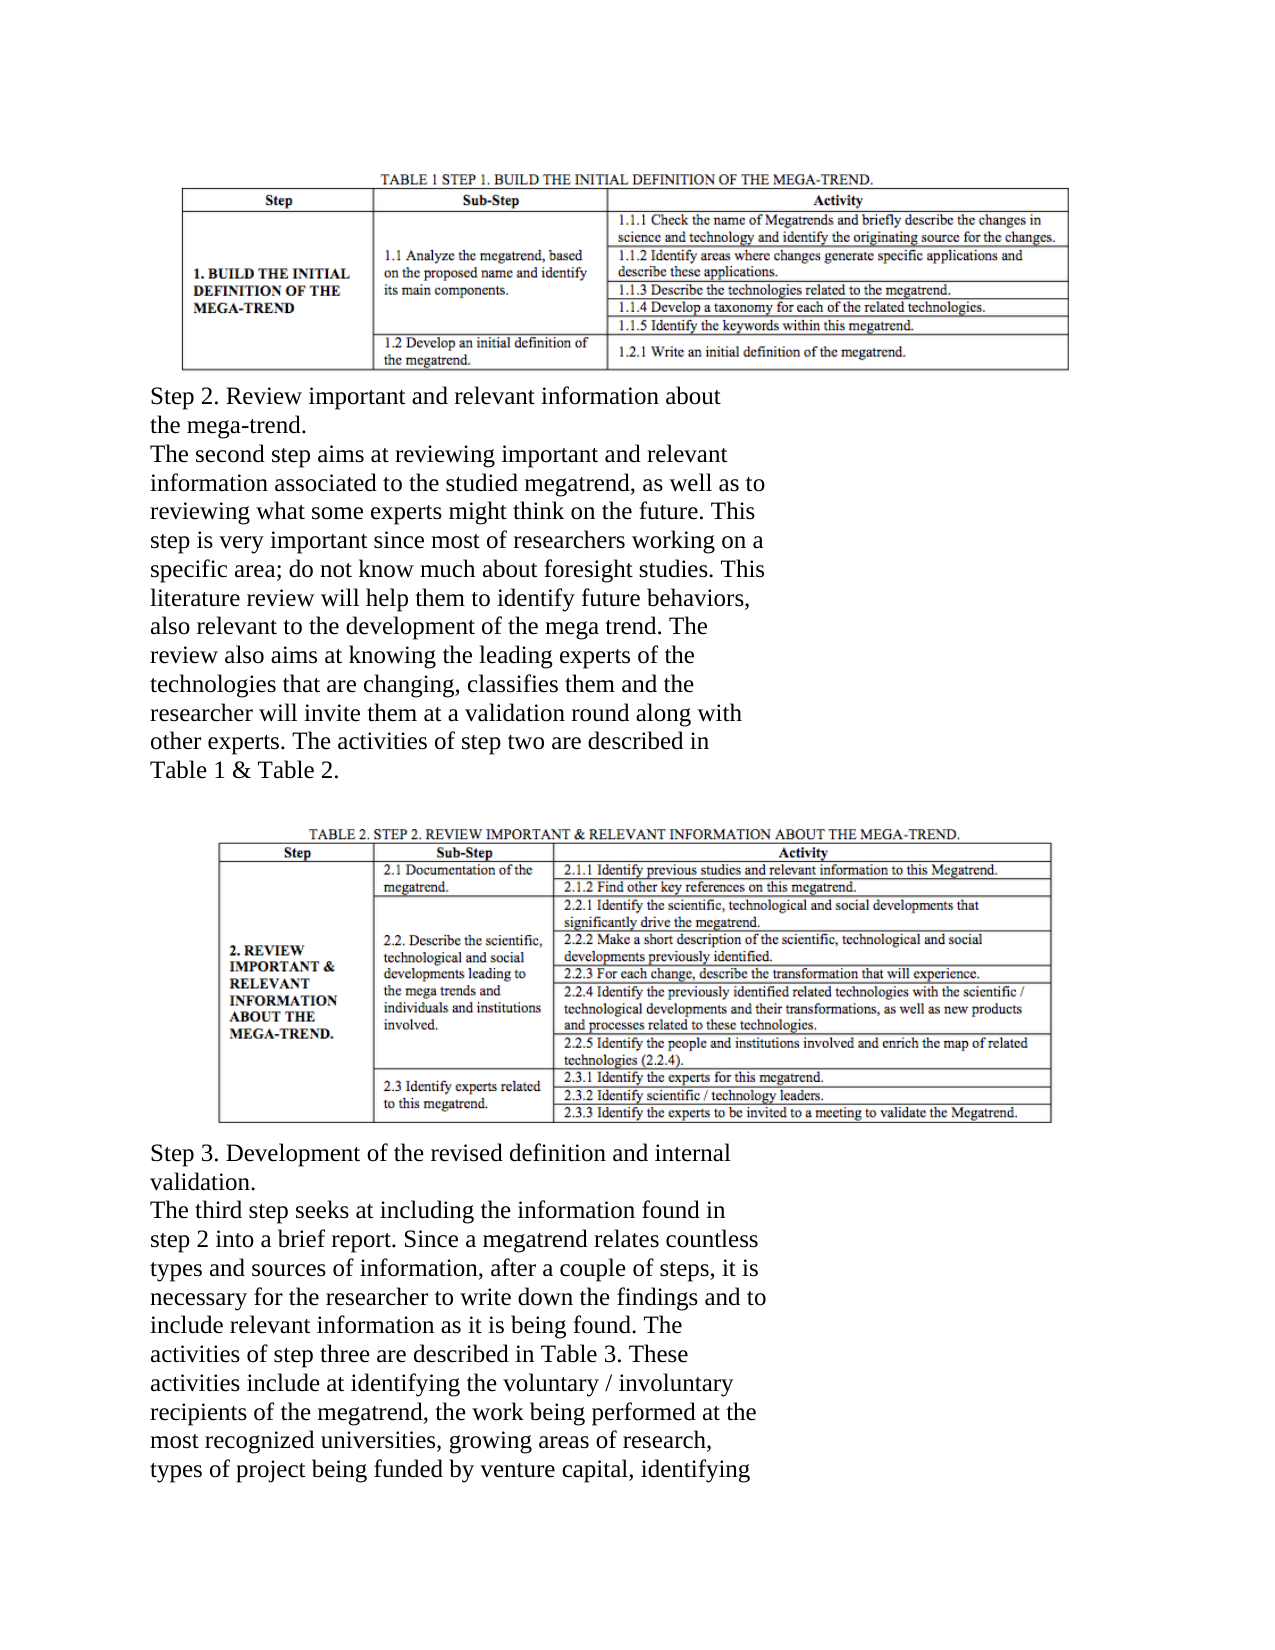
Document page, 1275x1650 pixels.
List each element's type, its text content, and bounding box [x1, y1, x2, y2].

text review also aims at knowing the leading experts of the [150, 640, 1125, 669]
text information associated to the studied megatrend, as well as to [150, 468, 1125, 496]
text types of project being funded by venture capital, identifying [150, 1454, 1125, 1483]
text Step 2. Review important and relevant information about [150, 382, 1125, 410]
text validation. [150, 1167, 1125, 1196]
text The third step seeks at including the information found in [150, 1196, 1125, 1224]
text step is very important since most of researchers working on a [150, 525, 1125, 554]
text types and sources of information, after a couple of steps, it is [150, 1253, 1125, 1282]
text necessary for the researcher to write down the findings and to [150, 1282, 1125, 1311]
text The second step aims at reviewing important and relevant [150, 439, 1125, 468]
text most recognized universities, growing areas of research, [150, 1426, 1125, 1454]
text specific area; do not know much about foresight studies. This [150, 554, 1125, 583]
text reviewing what some experts might think on the future. This [150, 496, 1125, 525]
text activities include at identifying the voluntary / involuntary [150, 1368, 1125, 1397]
text step 2 into a brief report. Since a megatrend relates countless [150, 1224, 1125, 1253]
picture [150, 812, 1125, 1139]
text activities of step three are described in Table 3. These [150, 1339, 1125, 1368]
text other experts. The activities of step two are described in [150, 726, 1125, 755]
text researcher will invite them at a validation round along with [150, 698, 1125, 726]
text recipients of the megatrend, the work being performed at the [150, 1397, 1125, 1426]
text Table 1 & Table 2. [150, 755, 1125, 784]
picture [150, 150, 1125, 382]
text literature review will help them to identify future behaviors, [150, 583, 1125, 611]
text also relevant to the development of the mega trend. The [150, 611, 1125, 640]
text include relevant information as it is being found. The [150, 1311, 1125, 1339]
text Step 3. Development of the revised definition and internal [150, 1139, 1125, 1167]
text the mega-trend. [150, 410, 1125, 439]
text technologies that are changing, classifies them and the [150, 669, 1125, 698]
